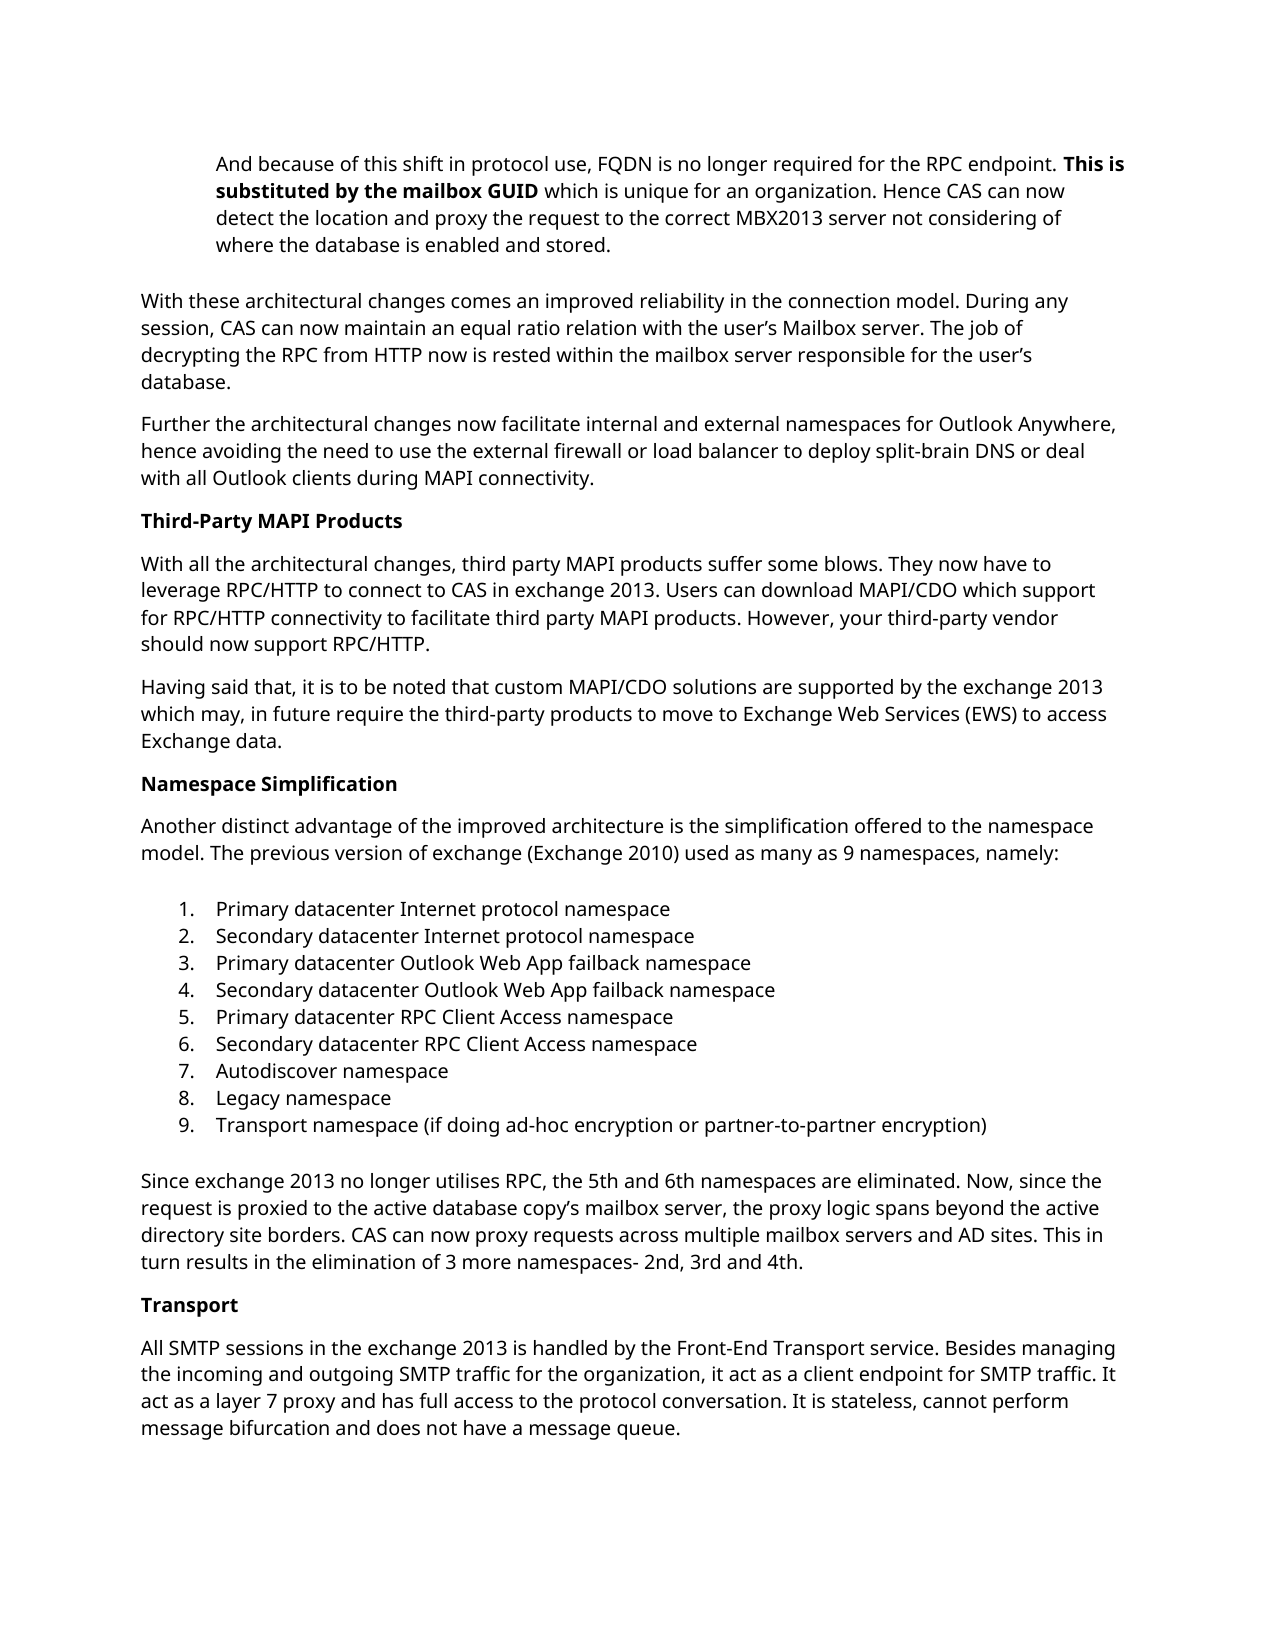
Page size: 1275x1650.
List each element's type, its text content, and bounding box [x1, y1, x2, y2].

list Transport namespace (if doing ad-hoc encryption or partner-to-partner encryption) [178, 1111, 1125, 1138]
text With these architectural changes comes an improved reliability in the connection model. During any session, CAS can now maintain an equal ratio relation with the user’s Mailbox server. The job of decrypting the RPC from HTTP now is rested within the mailbox server responsible for the user’s database. [141, 287, 1125, 395]
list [178, 150, 1125, 258]
text Further the architectural changes now facilitate internal and external namespaces for Outlook Anywhere, hence avoiding the need to use the external firewall or load balancer to deploy split-brain DNS or deal with all Outlook clients during MAPI connectivity. [141, 411, 1125, 492]
list Secondary datacenter Outlook Web App failback namespace [178, 977, 1125, 1003]
list Primary datacenter Outlook Web App failback namespace [178, 949, 1125, 977]
list Secondary datacenter RPC Client Access namespace [178, 1031, 1125, 1057]
text Transport [141, 1291, 1125, 1318]
text Third-Party MAPI Products [141, 507, 1125, 534]
list Legacy namespace [178, 1084, 1125, 1111]
text Since exchange 2013 no longer utilises RPC, the 5th and 6th namespaces are eliminated. Now, since the request is proxied to the active database copy’s mailbox server, the proxy logic spans beyond the active directory site borders. CAS can now proxy requests across multiple mailbox servers and AD sites. This in turn results in the elimination of 3 more namespaces- 2nd, 3rd and 4th. [141, 1168, 1125, 1276]
text With all the architectural changes, third party MAPI products suffer some blows. They now have to leverage RPC/HTTP to connect to CAS in exchange 2013. Users can download MAPI/CDO which support for RPC/HTTP connectivity to facilitate third party MAPI products. However, your third-party vendor should now support RPC/HTTP. [141, 550, 1125, 658]
text All SMTP sessions in the exchange 2013 is handled by the Front-End Transport service. Besides managing the incoming and outgoing SMTP traffic for the organization, it act as a client endpoint for SMTP traffic. It act as a layer 7 proxy and has full access to the protocol conversation. It is stateless, cannot perform message bifurcation and does not have a message queue. [141, 1334, 1125, 1442]
text Having said that, it is to be noted that custom MAPI/CDO solutions are supported by the exchange 2013 which may, in future require the third-party products to move to Exchange Web Services (EWS) to access Exchange data. [141, 673, 1125, 754]
text Namespace Simplification [141, 770, 1125, 797]
list Primary datacenter RPC Client Access namespace [178, 1003, 1125, 1031]
text Another distinct advantage of the improved architecture is the simplification offered to the namespace model. The previous version of exchange (Exchange 2010) used as many as 9 namespaces, namely: [141, 812, 1125, 866]
list Primary datacenter Internet protocol namespace [178, 896, 1125, 923]
list Secondary datacenter Internet protocol namespace [178, 923, 1125, 949]
list Autodiscover namespace [178, 1057, 1125, 1084]
